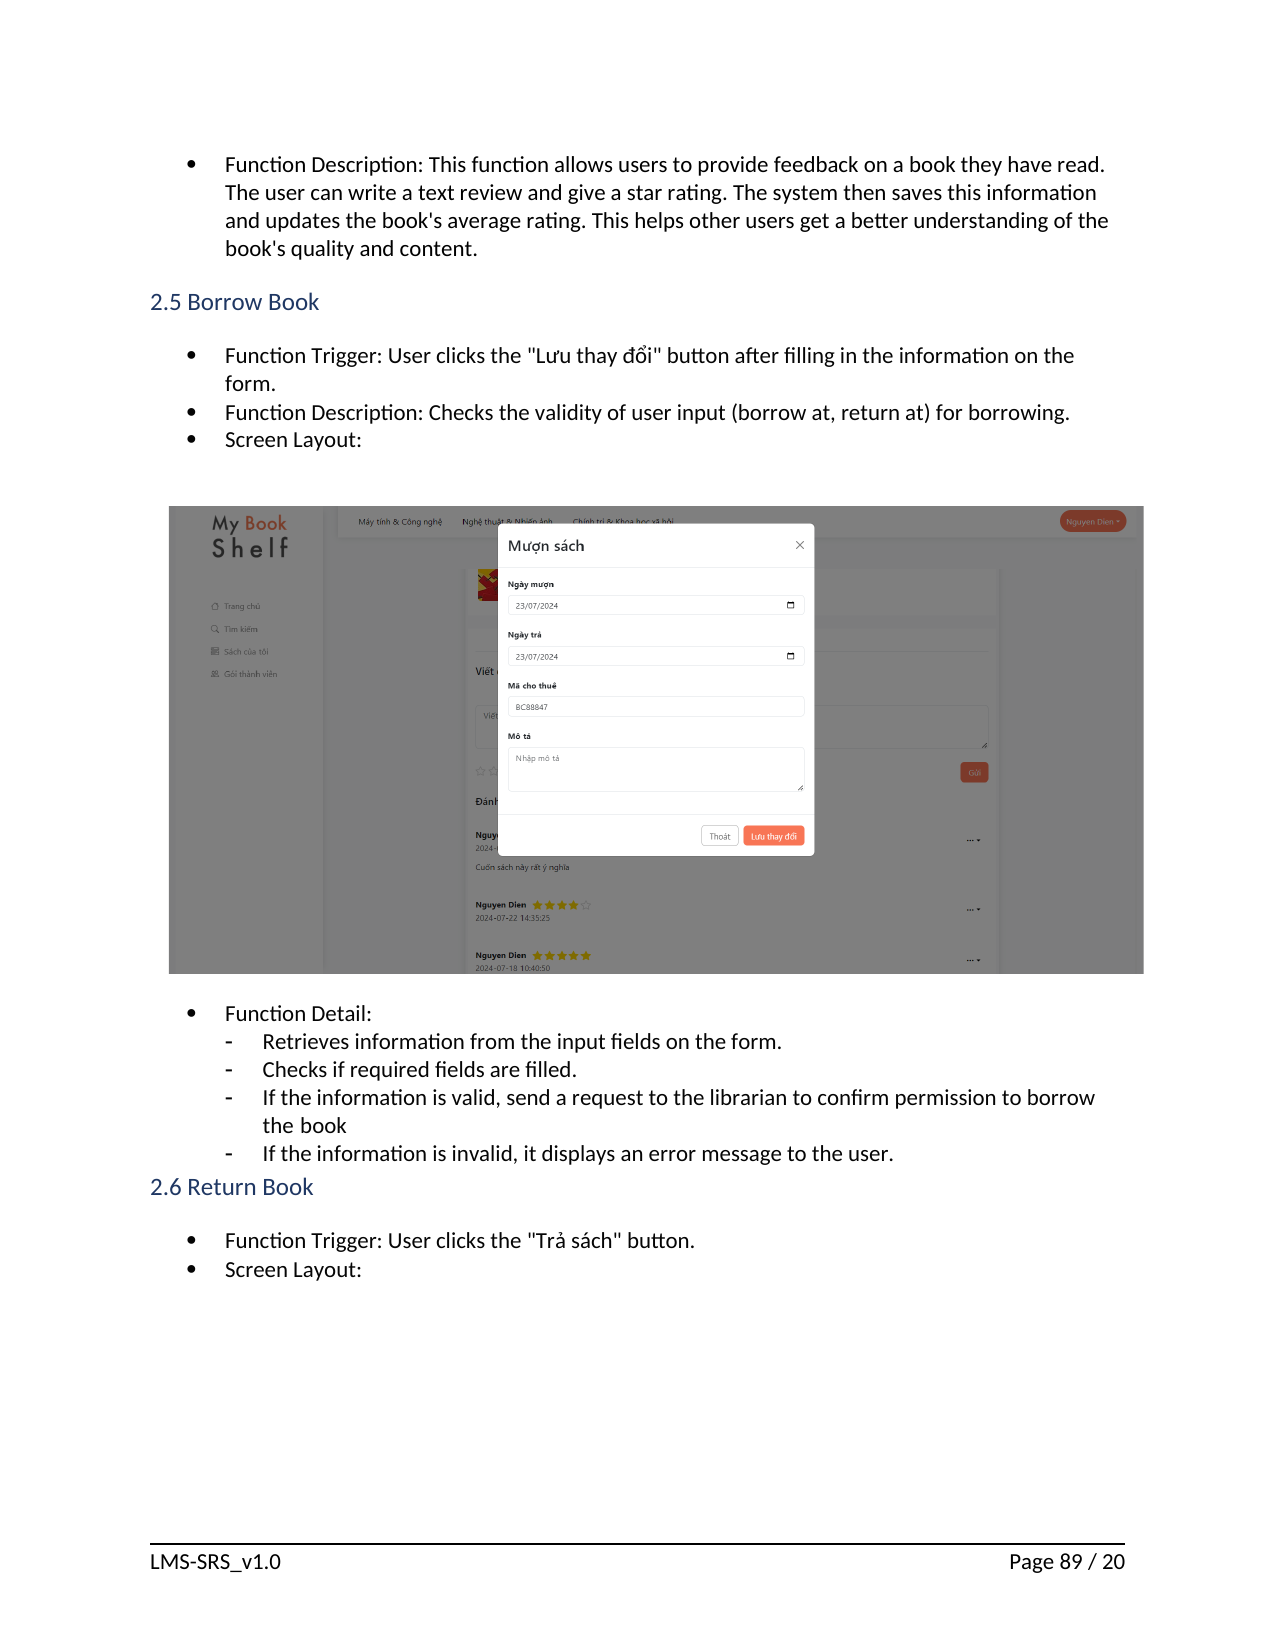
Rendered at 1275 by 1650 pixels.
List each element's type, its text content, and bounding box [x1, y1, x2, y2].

subtitle 2.6 Return Book [150, 1171, 1125, 1202]
list Function Detail: [187, 999, 1125, 1027]
list Screen Layout: [187, 1255, 1125, 1283]
list Function Trigger: User clicks the "Lưu thay đổi" button after filling in the information on the form. [187, 342, 1125, 398]
list Function Description: Checks the validity of user input (borrow at, return at) for borrowing. [187, 398, 1125, 426]
list Checks if required fields are filled. [225, 1055, 1125, 1083]
list If the information is invalid, it displays an error message to the user. [225, 1139, 1125, 1167]
list If the information is valid, send a request to the librarian to confirm permission to borrow the book [225, 1083, 1125, 1139]
subtitle 2.5 Borrow Book [150, 286, 1125, 317]
list Function Trigger: User clicks the "Trả sách" button. [187, 1227, 1125, 1255]
list Function Description: This function allows users to provide feedback on a book they have read. The user can write a text review and give a star rating. The system then saves this information and updates the book's average rating. This helps other users get a better understanding of the book's quality and content. [187, 150, 1125, 262]
list Retrieves information from the input fields on the form. [225, 1027, 1125, 1055]
list Screen Layout: [187, 426, 1125, 454]
